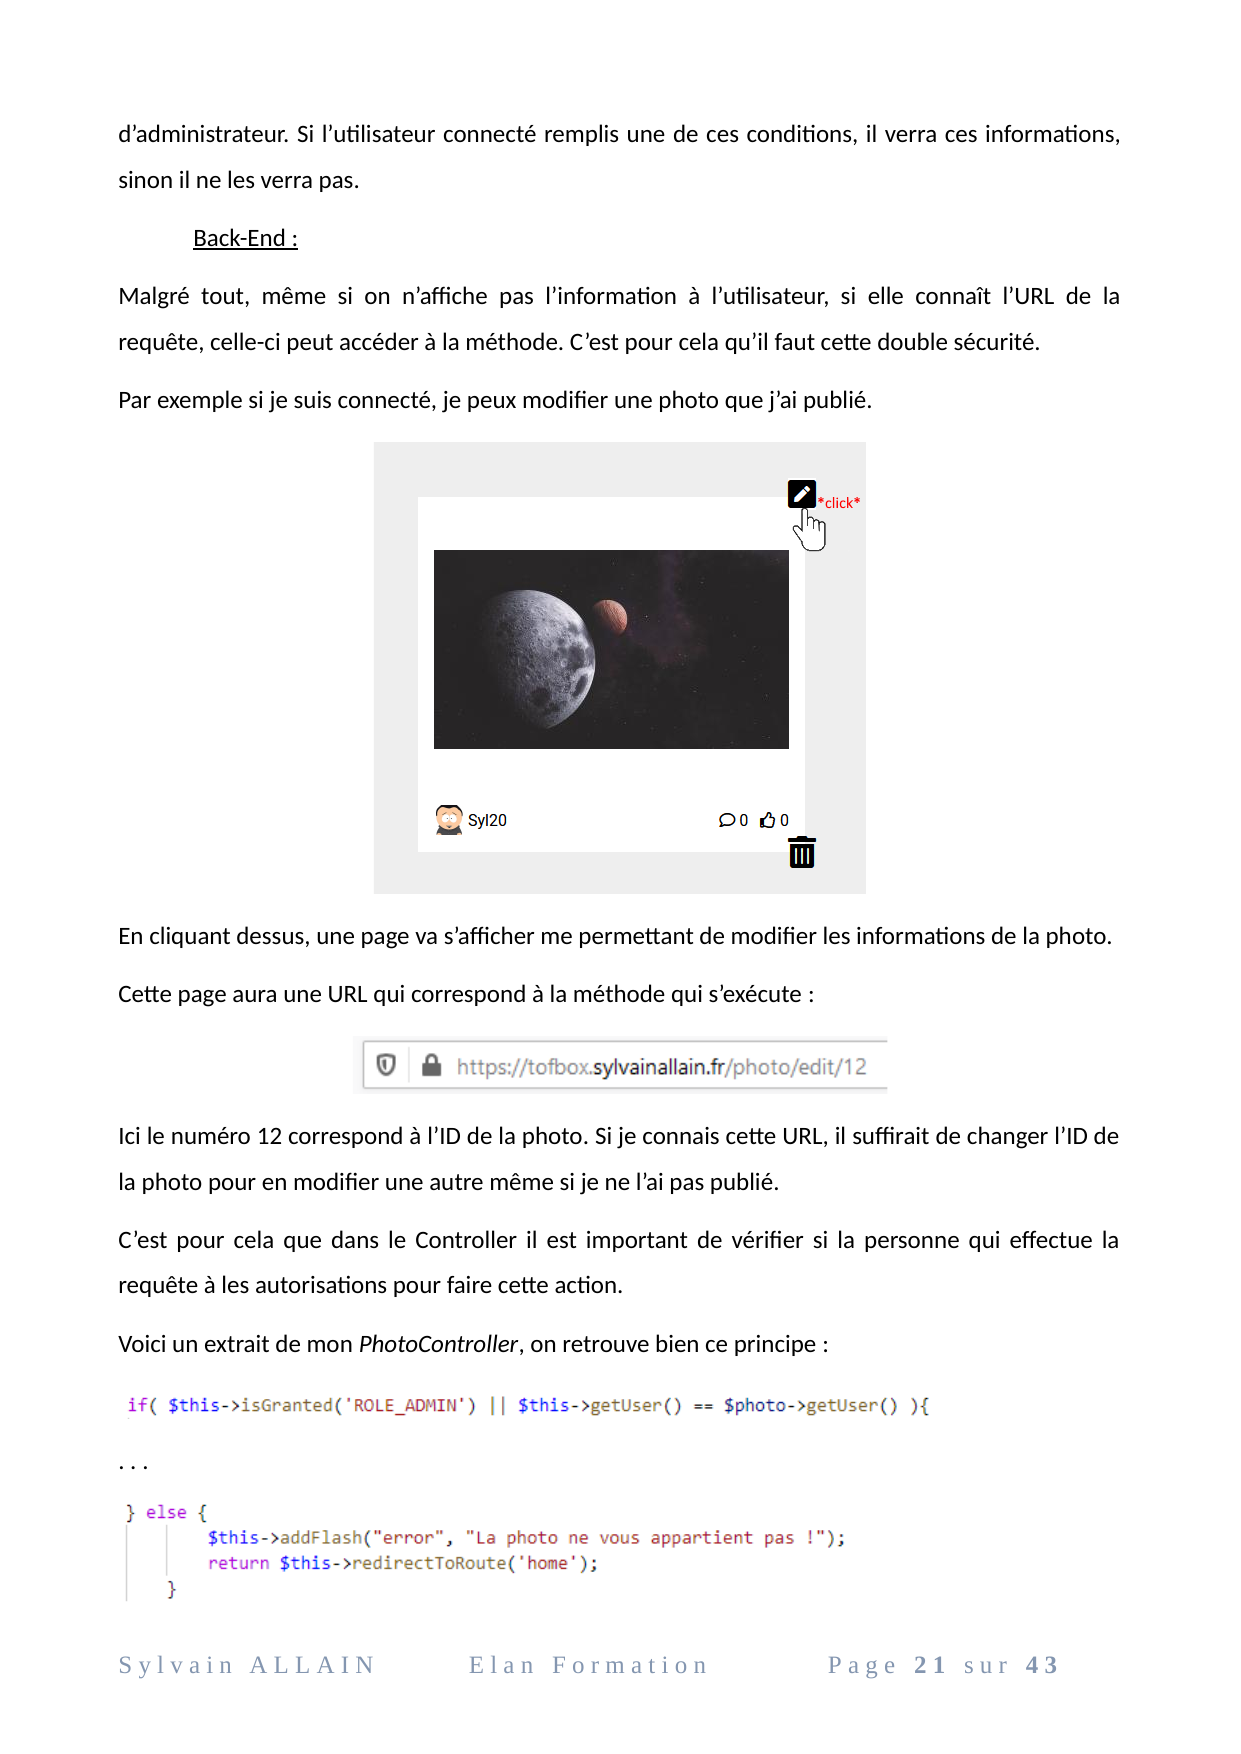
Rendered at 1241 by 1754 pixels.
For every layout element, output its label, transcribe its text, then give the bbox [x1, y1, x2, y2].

text Malgré tout, même si on n’affiche pas l’information à l’utilisateur, si elle connaît l’URL de la requête, celle-ci peut accéder à la méthode. C’est pour cela qu’il faut cette double sécurité. [118, 280, 1122, 357]
text C’est pour cela que dans le Controller il est important de vérifier si la personne qui effectue la requête à les autorisations pour faire cette action. [118, 1224, 1122, 1300]
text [118, 118, 1122, 194]
text Back-End : [118, 222, 1122, 253]
text Par exemple si je suis connecté, je peux modifier une photo que j’ai publié. [118, 384, 1122, 415]
picture [121, 1386, 942, 1419]
text Cette page aura une URL qui correspond à la méthode qui s’exécute : [118, 979, 1122, 1009]
text . . . [118, 1446, 1122, 1476]
picture [373, 442, 867, 894]
text Voici un extrait de mon PhotoController, on retrouve bien ce principe : [118, 1328, 1122, 1358]
text En cliquant dessus, une page va s’afficher me permettant de modifier les informations de la photo. [118, 920, 1122, 951]
picture [352, 1036, 888, 1094]
text Ici le numéro 12 correspond à l’ID de la photo. Si je connais cette URL, il suffirait de changer l’ID de la photo pour en modifier une autre même si je ne l’ai pas publié. [118, 1120, 1122, 1196]
picture [118, 1503, 1123, 1604]
